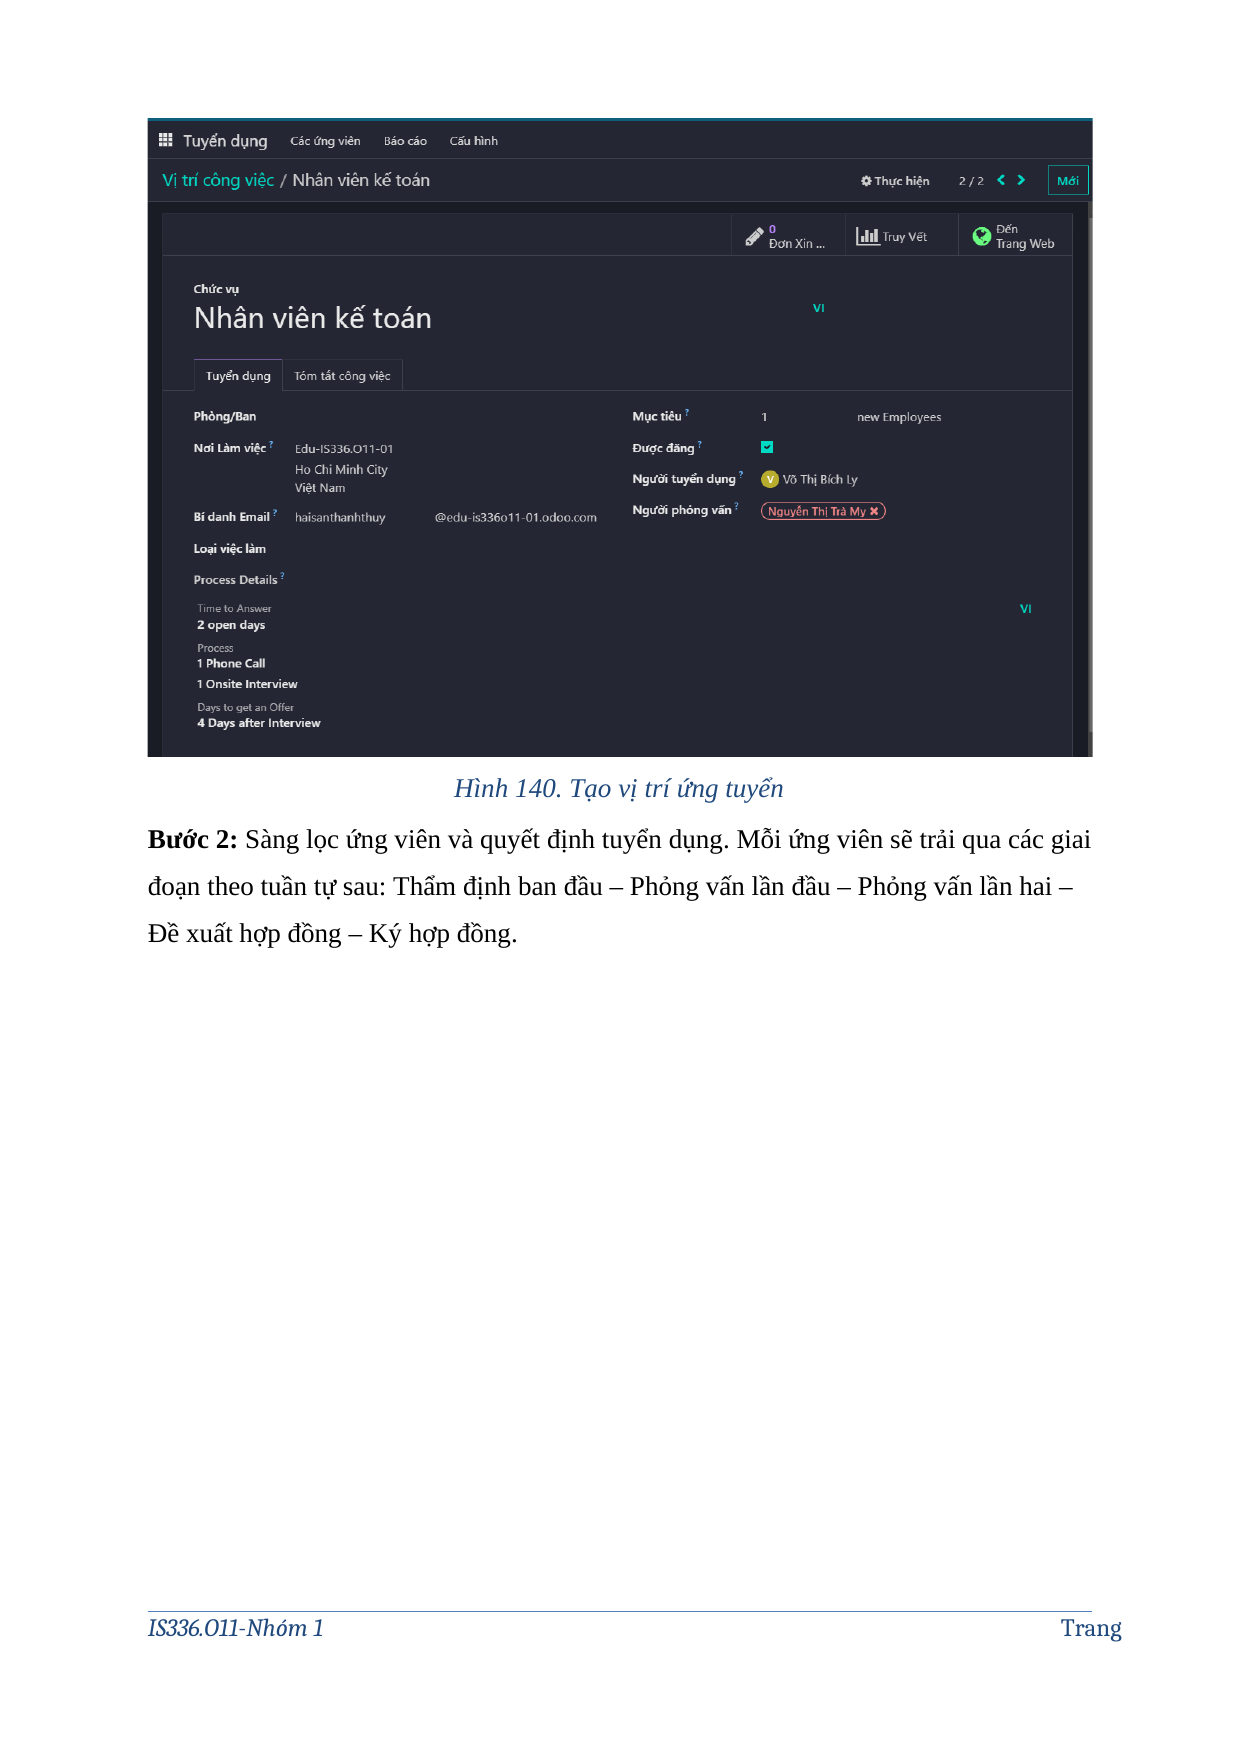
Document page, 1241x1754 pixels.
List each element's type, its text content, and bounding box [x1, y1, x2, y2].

picture [147, 118, 1093, 757]
text Hình 140. Tạo vị trí ứng tuyển [148, 772, 1092, 803]
text Bước 2: Sàng lọc ứng viên và quyết định tuyển dụng. Mỗi ứng viên sẽ trải qua các giai đoạn theo tuần tự sau: Thẩm định ban đầu – Phỏng vấn lần đầu – Phỏng vấn lần hai – Đề xuất hợp đồng – Ký hợp đồng. [148, 824, 1092, 948]
